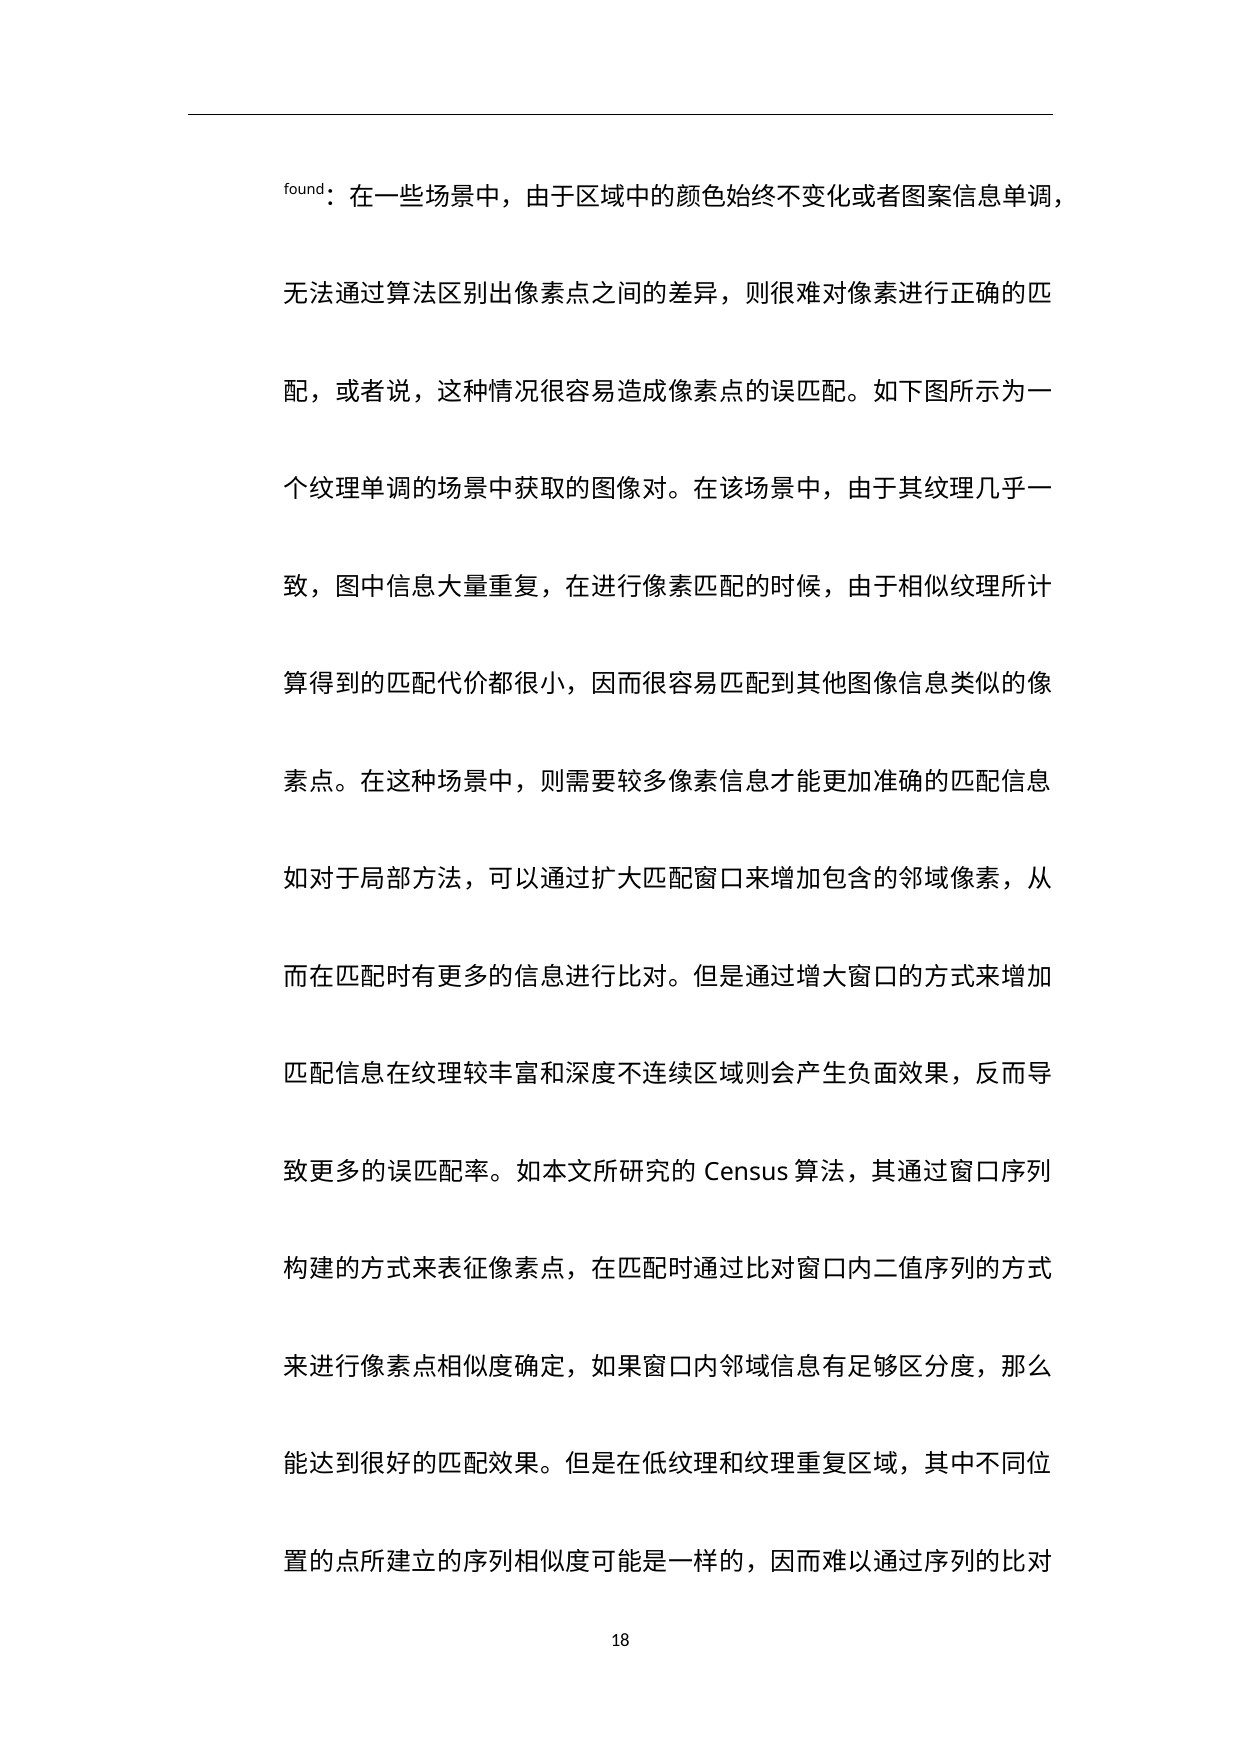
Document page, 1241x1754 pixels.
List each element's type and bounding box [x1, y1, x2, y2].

list [209, 162, 1053, 1592]
